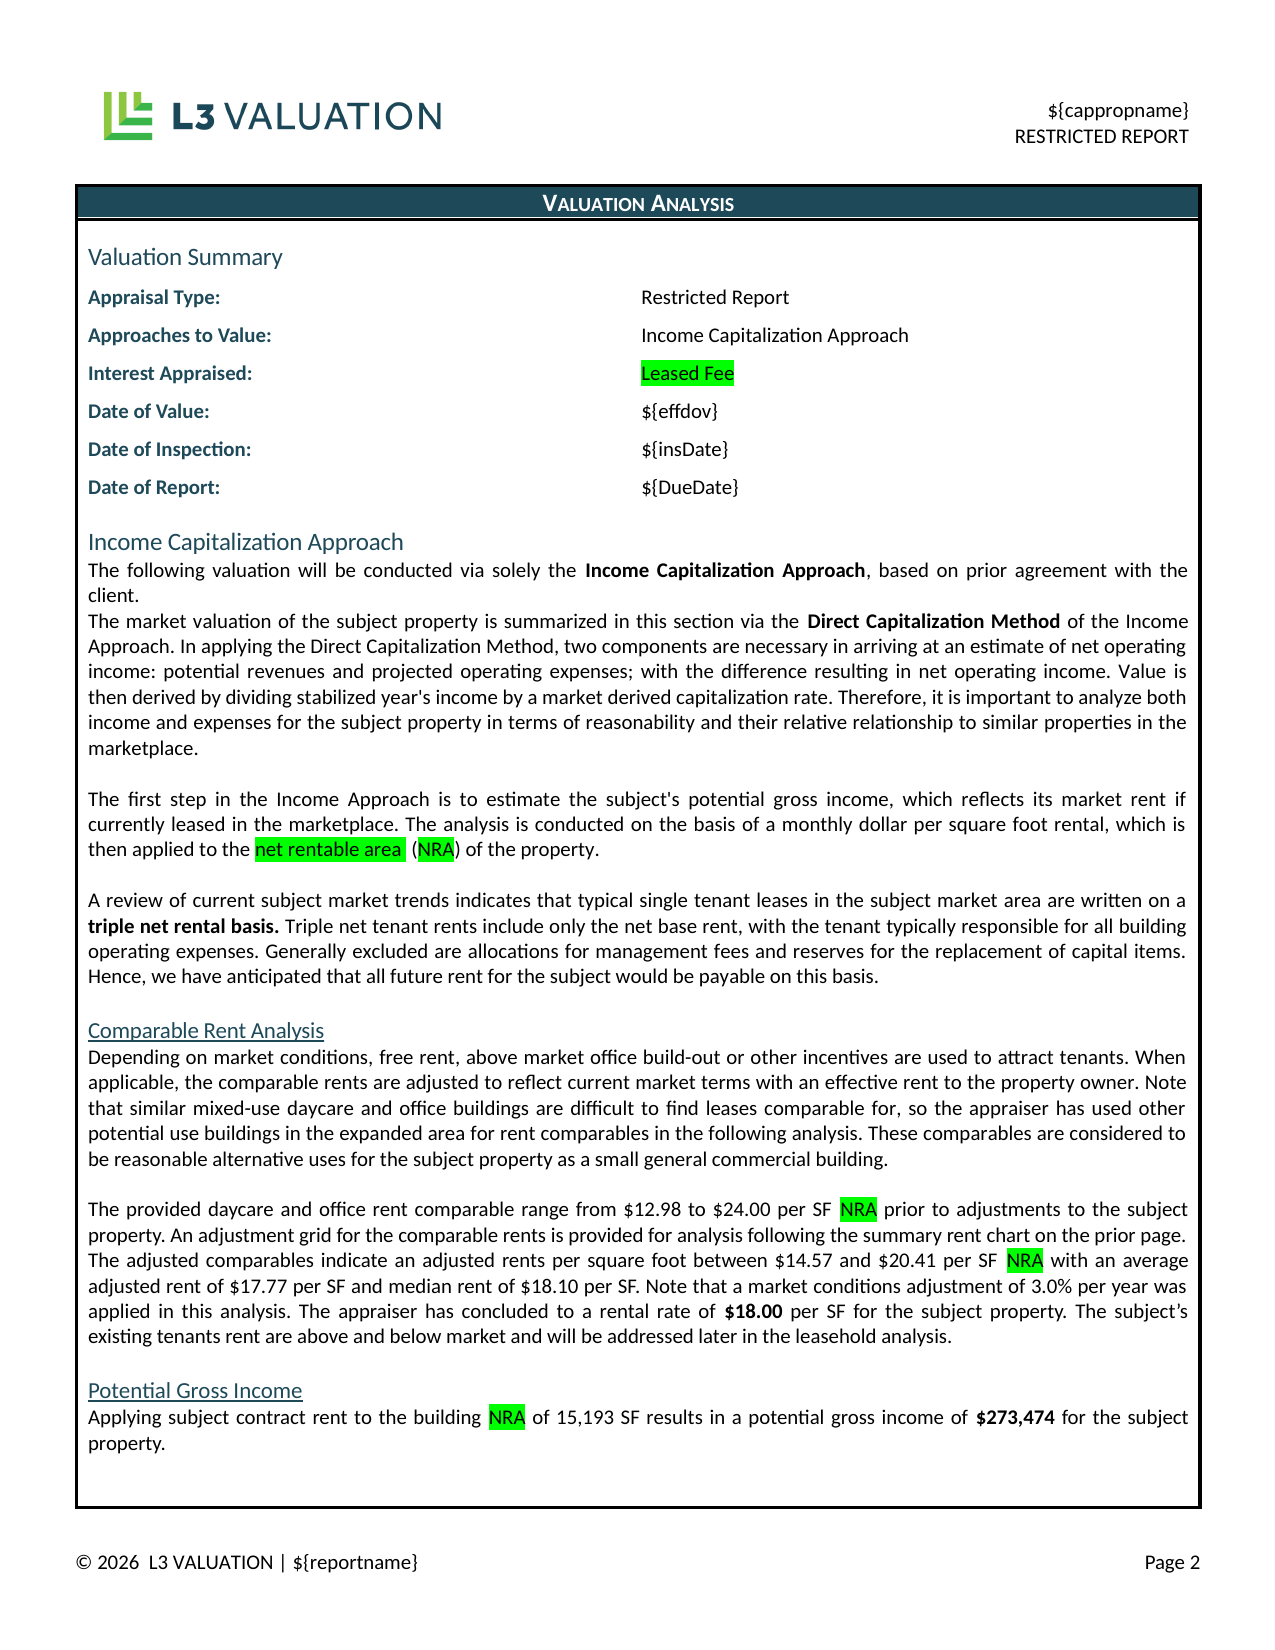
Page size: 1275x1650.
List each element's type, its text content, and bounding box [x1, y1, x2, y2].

table_header Valuation Analysis [78, 187, 1198, 217]
picture [88, 75, 455, 156]
